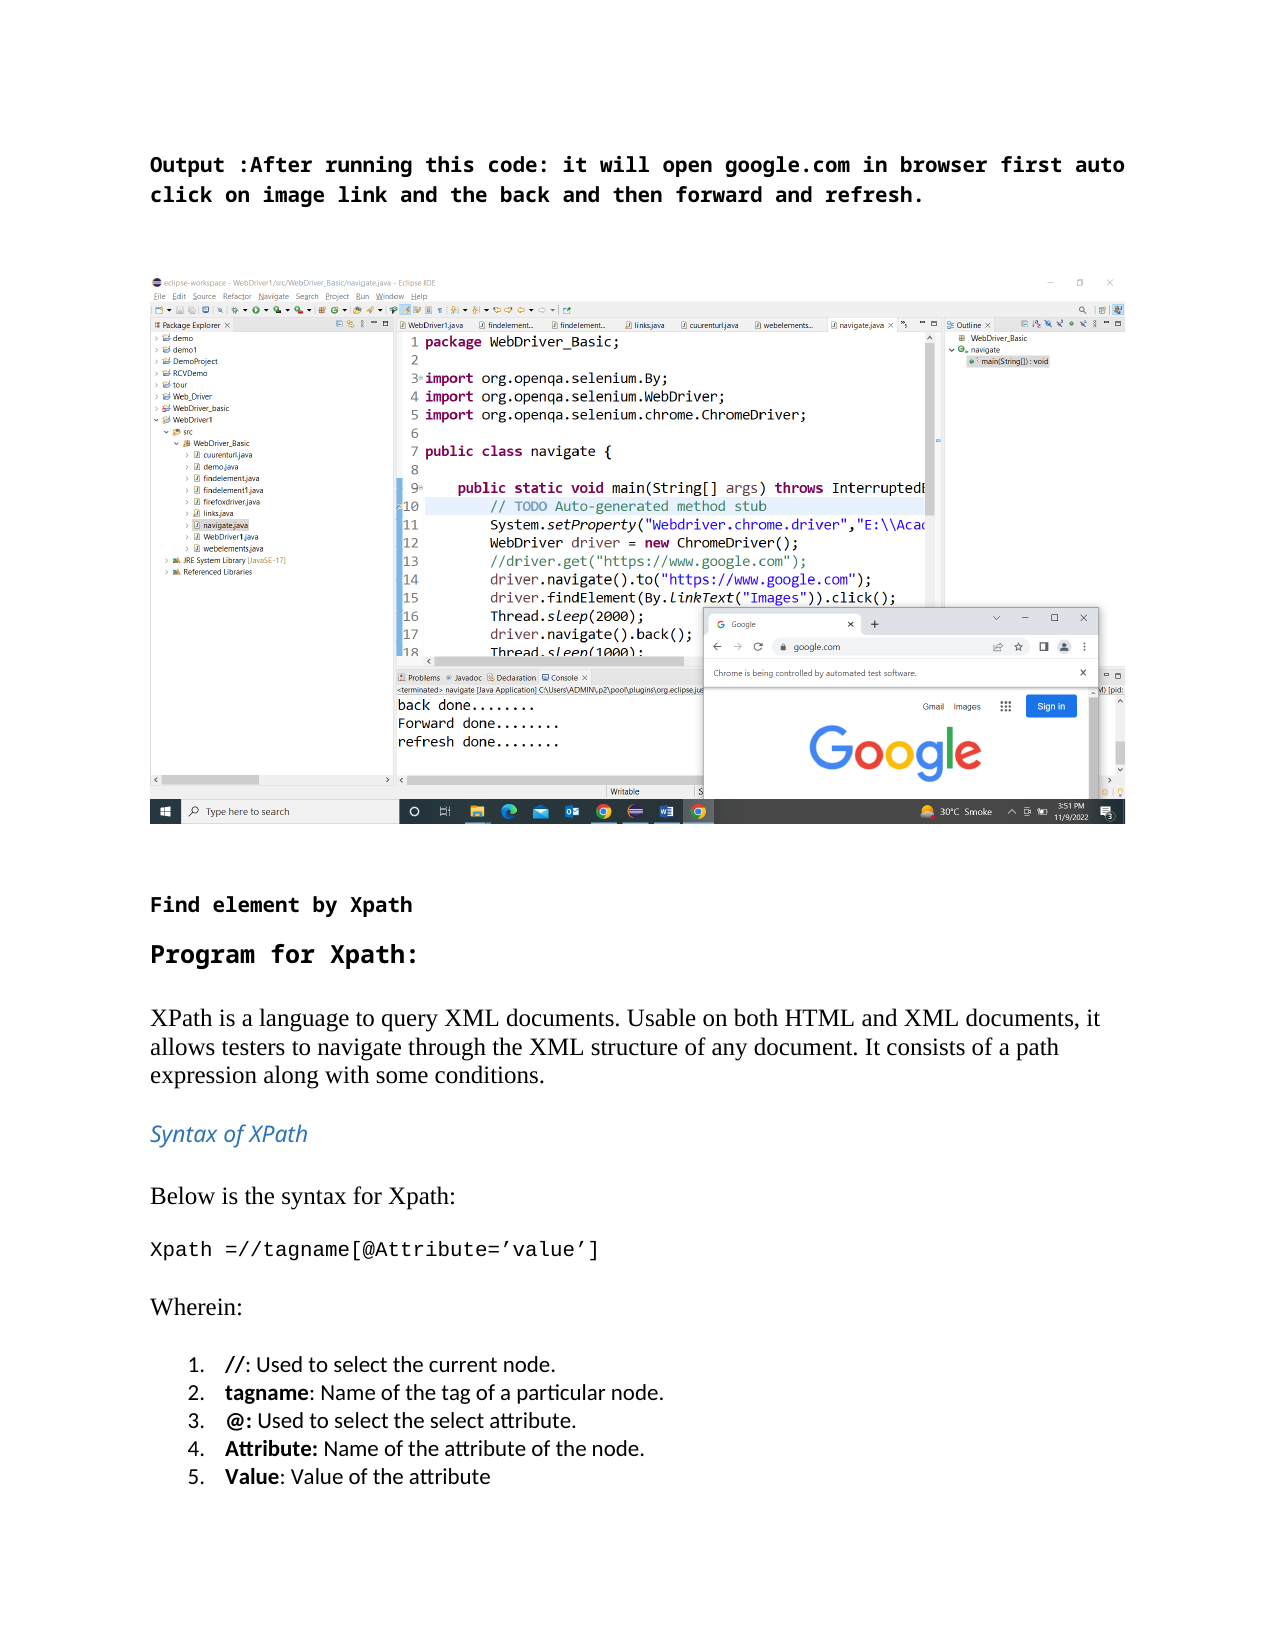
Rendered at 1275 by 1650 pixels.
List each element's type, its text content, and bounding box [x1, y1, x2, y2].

text Find element by Xpath [150, 890, 1125, 918]
text Xpath =//tagname[@Attribute=’value’] [150, 1239, 1125, 1263]
text Output :After running this code: it will open google.com in browser first auto click on image link and the back and then forward and refresh. [150, 150, 1125, 209]
list tagname: Name of the tag of a particular node. [187, 1378, 1125, 1406]
list Attribute: Name of the attribute of the node. [187, 1434, 1125, 1462]
picture [150, 275, 1125, 824]
list Value: Value of the attribute [187, 1462, 1125, 1490]
text Program for Xpath: [150, 937, 1125, 971]
list @: Used to select the select attribute. [187, 1406, 1125, 1434]
text Below is the syntax for Xpath: [150, 1181, 1125, 1210]
text XPath is a language to query XML documents. Usable on both HTML and XML documents, it allows testers to navigate through the XML structure of any document. It consists of a path expression along with some conditions. [150, 1003, 1125, 1089]
list //: Used to select the current node. [187, 1350, 1125, 1378]
subtitle Syntax of XPath [150, 1118, 1125, 1150]
text Wherein: [150, 1292, 1125, 1321]
